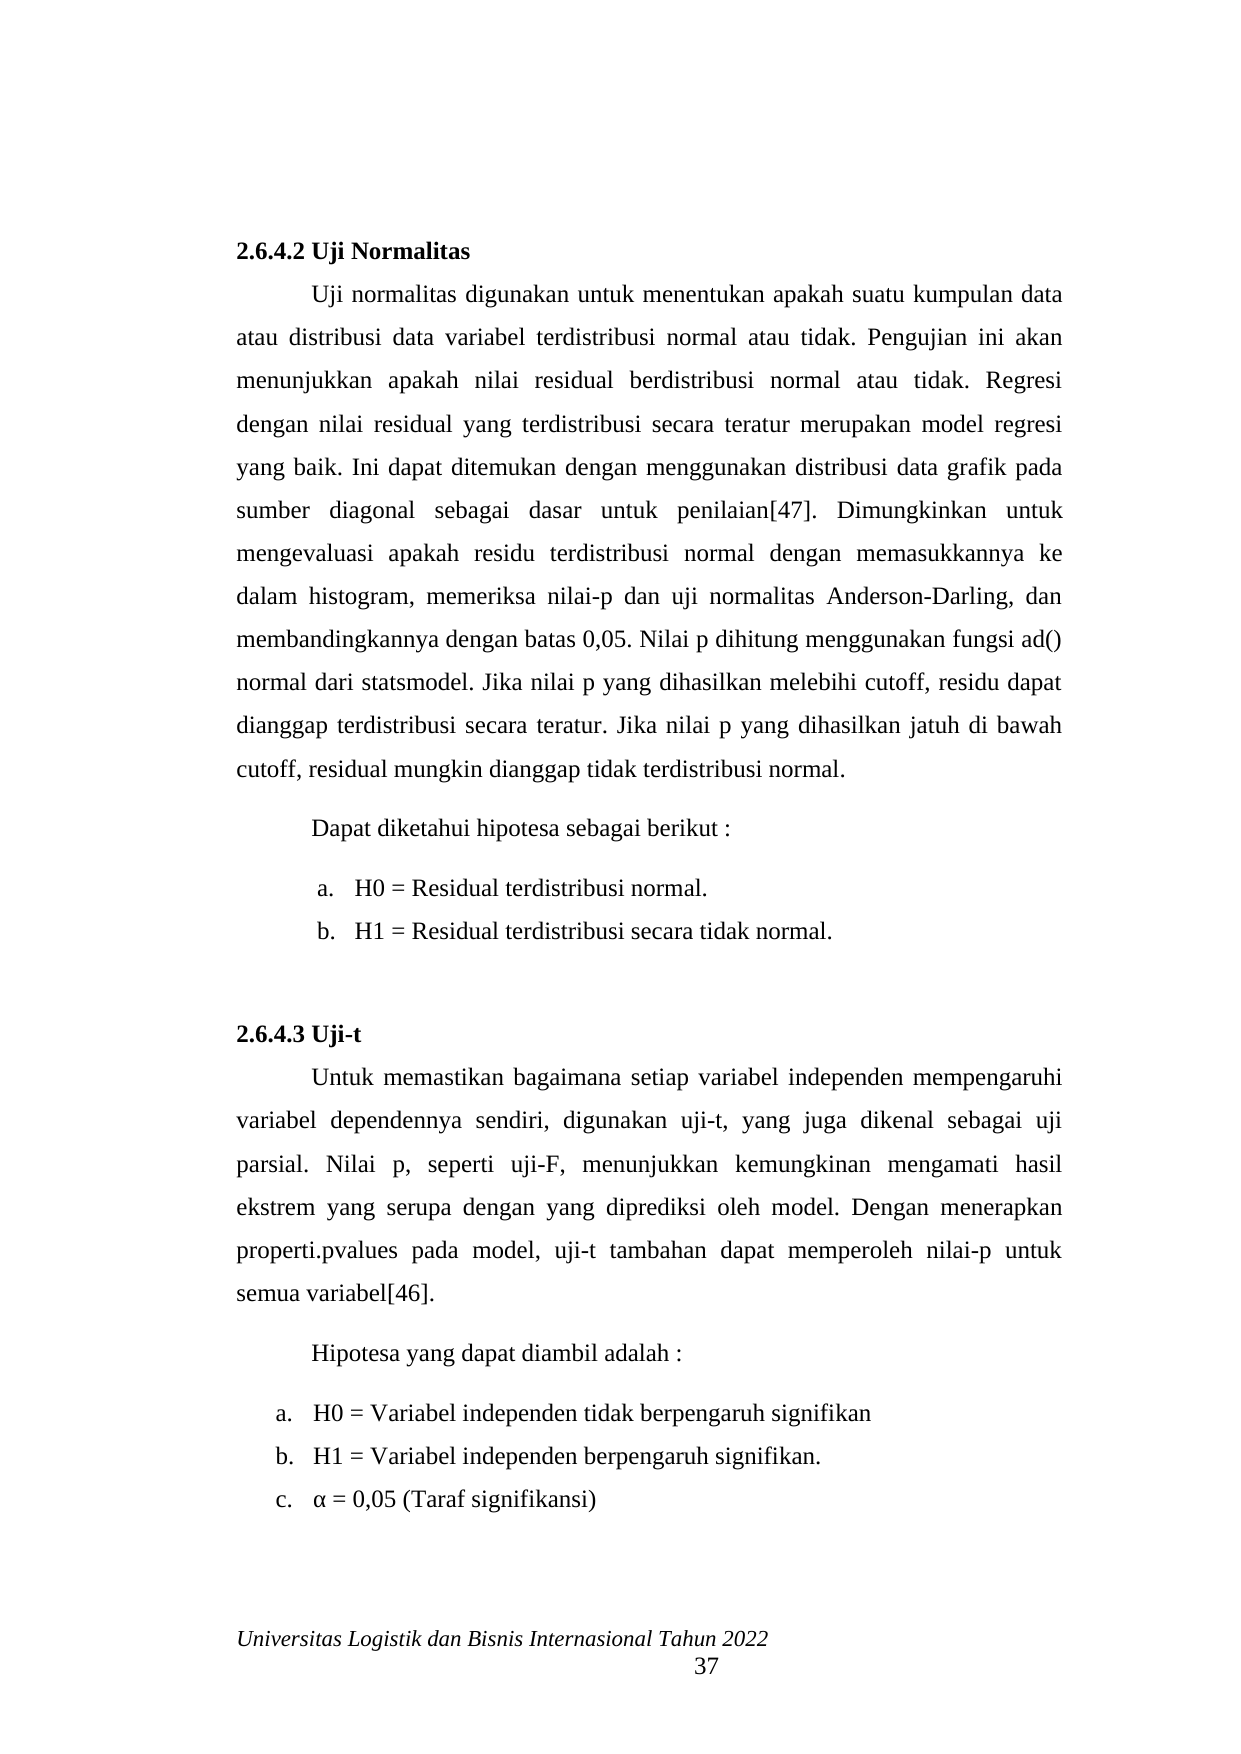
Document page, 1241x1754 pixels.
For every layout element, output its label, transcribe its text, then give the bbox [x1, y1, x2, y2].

subtitle Uji-t [236, 1019, 1063, 1048]
text Uji normalitas digunakan untuk menentukan apakah suatu kumpulan data atau distribusi data variabel terdistribusi normal atau tidak. Pengujian ini akan menunjukkan apakah nilai residual berdistribusi normal atau tidak. Regresi dengan nilai residual yang terdistribusi secara teratur merupakan model regresi yang baik. Ini dapat ditemukan dengan menggunakan distribusi data grafik pada sumber diagonal sebagai dasar untuk penilaian. Dimungkinkan untuk mengevaluasi apakah residu terdistribusi normal dengan memasukkannya ke dalam histogram, memeriksa nilai-p dan uji normalitas Anderson-Darling, dan membandingkannya dengan batas 0,05. Nilai p dihitung menggunakan fungsi ad() normal dari statsmodel. Jika nilai p yang dihasilkan melebihi cutoff, residu dapat dianggap terdistribusi secara teratur. Jika nilai p yang dihasilkan jatuh di bawah cutoff, residual mungkin dianggap tidak terdistribusi normal. [236, 279, 1063, 782]
text Dapat diketahui hipotesa sebagai berikut : [236, 813, 1063, 842]
list H1 = Variabel independen berpengaruh signifikan. [275, 1441, 1063, 1469]
subtitle Uji Normalitas [236, 236, 1063, 265]
text Hipotesa yang dapat diambil adalah : [236, 1338, 1063, 1367]
list H0 = Variabel independen tidak berpengaruh signifikan [275, 1398, 1063, 1426]
list H0 = Residual terdistribusi normal. [317, 873, 1063, 902]
text Untuk memastikan bagaimana setiap variabel independen mempengaruhi variabel dependennya sendiri, digunakan uji-t, yang juga dikenal sebagai uji parsial. Nilai p, seperti uji-F, menunjukkan kemungkinan mengamati hasil ekstrem yang serupa dengan yang diprediksi oleh model. Dengan menerapkan properti.pvalues pada model, uji-t tambahan dapat memperoleh nilai-p untuk semua variabel. [236, 1062, 1063, 1307]
list H1 = Residual terdistribusi secara tidak normal. [317, 916, 1063, 945]
list α = 0,05 (Taraf signifikansi) [275, 1484, 1063, 1513]
